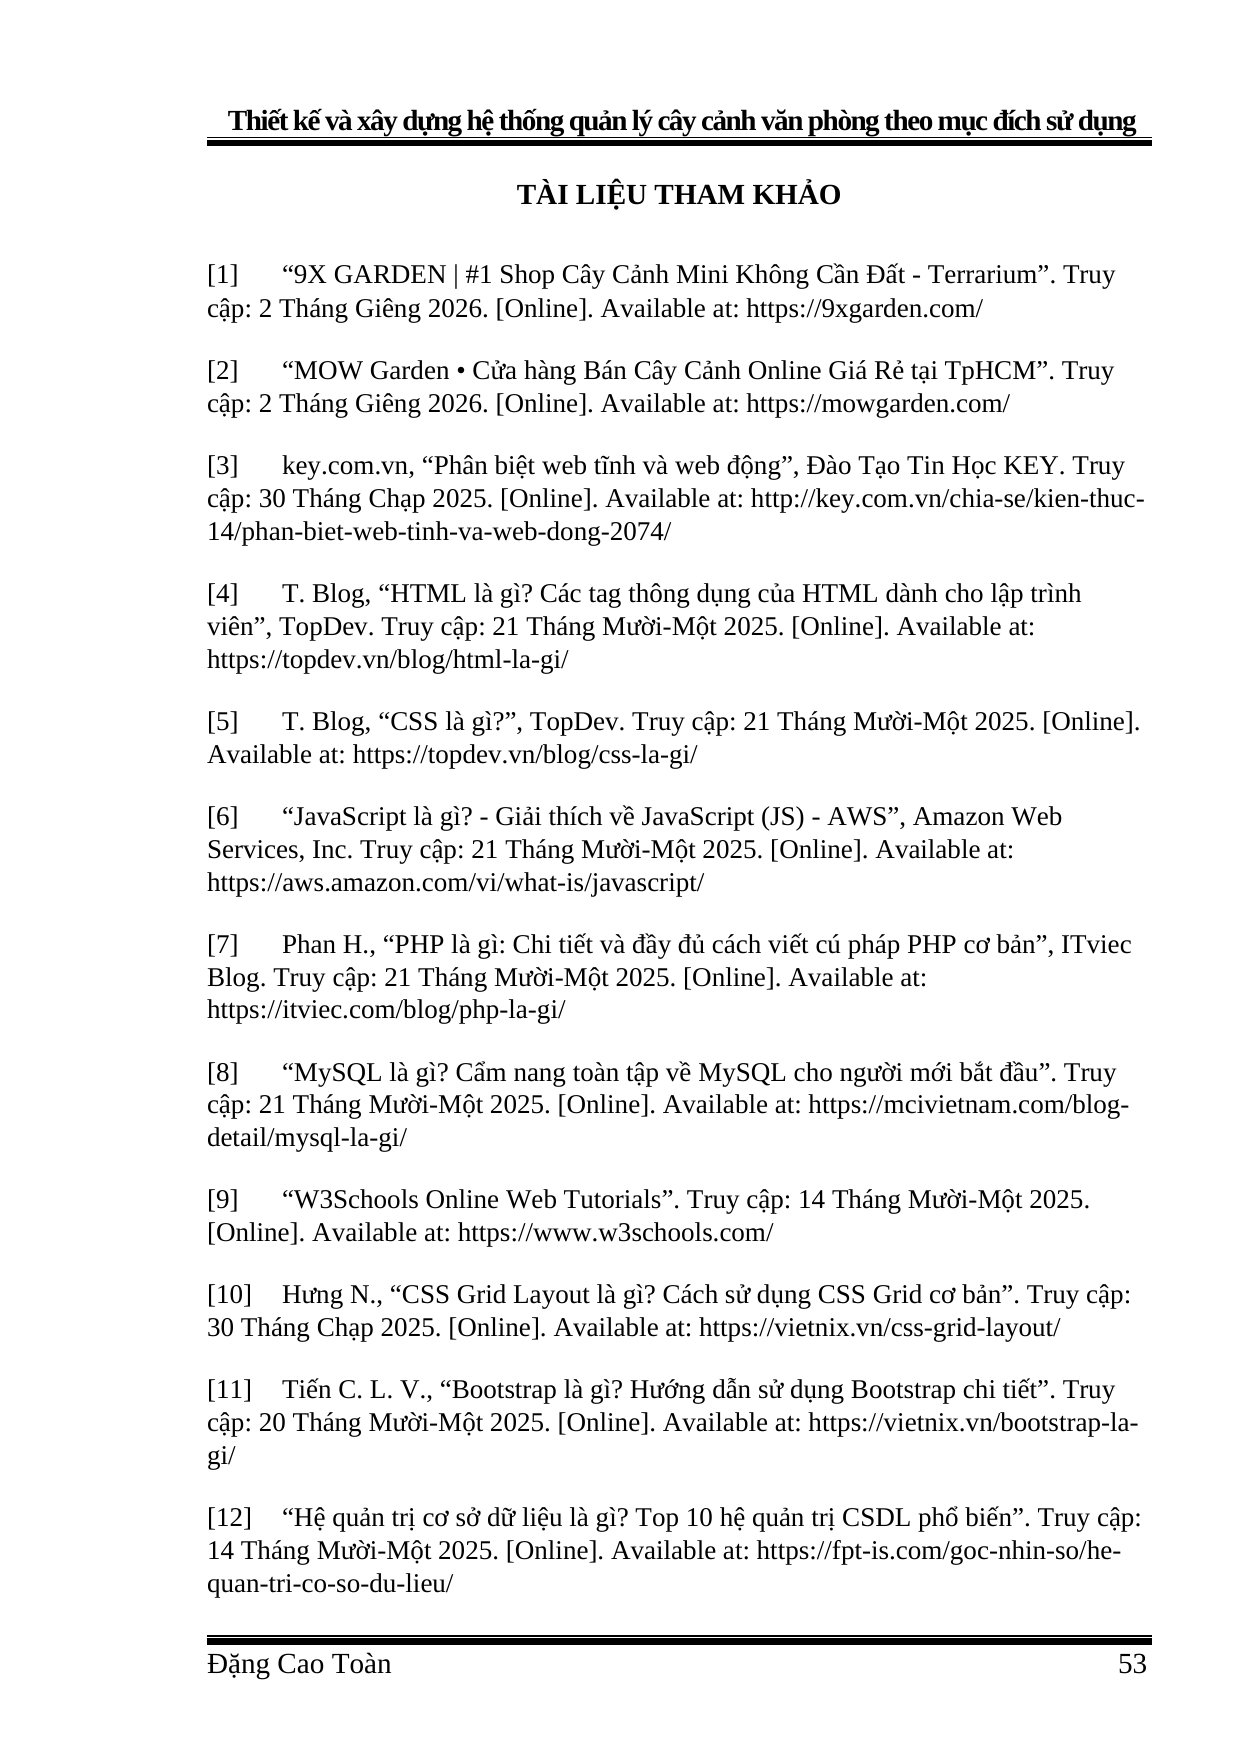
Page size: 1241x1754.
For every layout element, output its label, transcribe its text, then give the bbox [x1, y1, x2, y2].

text [1] “9X GARDEN | #1 Shop Cây Cảnh Mini Không Cần Đất - Terrarium”. Truy cập: 2 Tháng Giêng 2026. [Online]. Available at: https://9xgarden.com/ [207, 257, 1152, 323]
text [6] “JavaScript là gì? - Giải thích về JavaScript (JS) - AWS”, Amazon Web Services, Inc. Truy cập: 21 Tháng Mười-Một 2025. [Online]. Available at: https://aws.amazon.com/vi/what-is/javascript/ [207, 800, 1152, 897]
text [7] Phan H., “PHP là gì: Chi tiết và đầy đủ cách viết cú pháp PHP cơ bản”, ITviec Blog. Truy cập: 21 Tháng Mười-Một 2025. [Online]. Available at: https://itviec.com/blog/php-la-gi/ [207, 928, 1152, 1025]
text [4] T. Blog, “HTML là gì? Các tag thông dụng của HTML dành cho lập trình viên”, TopDev. Truy cập: 21 Tháng Mười-Một 2025. [Online]. Available at: https://topdev.vn/blog/html-la-gi/ [207, 577, 1152, 674]
text [3] key.com.vn, “Phân biệt web tĩnh và web động”, Đào Tạo Tin Học KEY. Truy cập: 30 Tháng Chạp 2025. [Online]. Available at: http://key.com.vn/chia-se/kien-thuc-14/phan-biet-web-tinh-va-web-dong-2074/ [207, 449, 1152, 546]
text [5] T. Blog, “CSS là gì?”, TopDev. Truy cập: 21 Tháng Mười-Một 2025. [Online]. Available at: https://topdev.vn/blog/css-la-gi/ [207, 705, 1152, 769]
text [10] Hưng N., “CSS Grid Layout là gì? Cách sử dụng CSS Grid cơ bản”. Truy cập: 30 Tháng Chạp 2025. [Online]. Available at: https://vietnix.vn/css-grid-layout/ [207, 1278, 1152, 1343]
subtitle TÀI LIỆU THAM KHẢO [207, 177, 1152, 211]
text [11] Tiến C. L. V., “Bootstrap là gì? Hướng dẫn sử dụng Bootstrap chi tiết”. Truy cập: 20 Tháng Mười-Một 2025. [Online]. Available at: https://vietnix.vn/bootstrap-la-gi/ [207, 1373, 1152, 1471]
text [9] “W3Schools Online Web Tutorials”. Truy cập: 14 Tháng Mười-Một 2025. [Online]. Available at: https://www.w3schools.com/ [207, 1183, 1152, 1248]
text [2] “MOW Garden • Cửa hàng Bán Cây Cảnh Online Giá Rẻ tại TpHCM”. Truy cập: 2 Tháng Giêng 2026. [Online]. Available at: https://mowgarden.com/ [207, 354, 1152, 418]
text [12] “Hệ quản trị cơ sở dữ liệu là gì? Top 10 hệ quản trị CSDL phổ biến”. Truy cập: 14 Tháng Mười-Một 2025. [Online]. Available at: https://fpt-is.com/goc-nhin-so/he-quan-tri-co-so-du-lieu/ [207, 1501, 1152, 1598]
text [8] “MySQL là gì? Cẩm nang toàn tập về MySQL cho người mới bắt đầu”. Truy cập: 21 Tháng Mười-Một 2025. [Online]. Available at: https://mcivietnam.com/blog-detail/mysql-la-gi/ [207, 1056, 1152, 1153]
